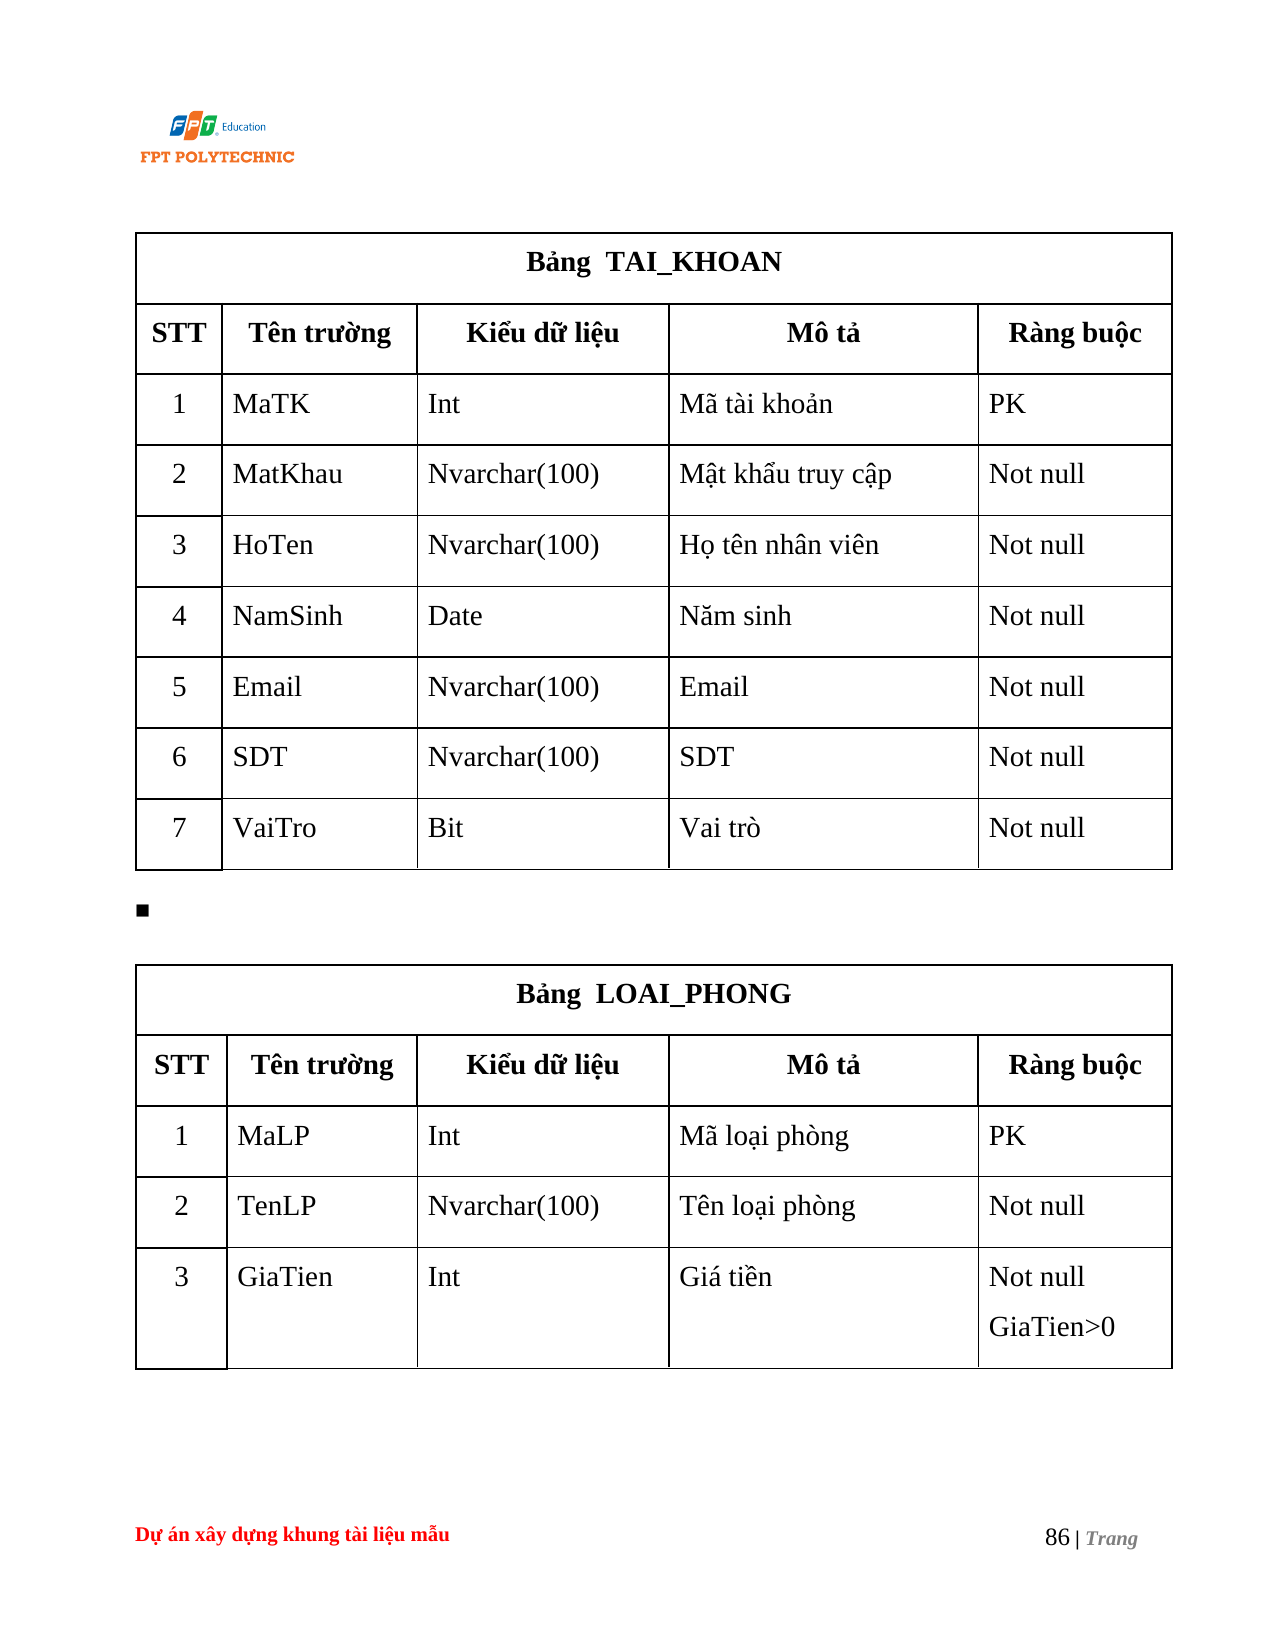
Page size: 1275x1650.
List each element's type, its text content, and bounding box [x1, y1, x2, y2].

table_cell VaiTro [223, 799, 417, 868]
table_cell NamSinh [223, 587, 417, 656]
table_cell 7 [137, 800, 221, 868]
table_cell 5 [137, 658, 221, 727]
table_cell MatKhau [223, 446, 417, 515]
table_cell Vai trò [670, 799, 978, 868]
table_cell Nvarchar(100) [418, 729, 668, 798]
table_cell Tên trường [223, 305, 416, 373]
table_header Bảng TAI_KHOAN [137, 234, 1171, 303]
table_cell Nvarchar(100) [418, 516, 668, 586]
table_cell 6 [137, 729, 221, 798]
table_cell Email [223, 658, 417, 727]
table_cell Not null [979, 729, 1171, 798]
table_cell Not null [979, 516, 1171, 586]
table_cell Date [418, 587, 668, 656]
table_cell Mã tài khoản [670, 375, 978, 444]
table_cell Not null [979, 799, 1171, 868]
table_cell Int [418, 375, 668, 444]
table_cell Mô tả [670, 305, 977, 373]
table_cell 1 [137, 375, 221, 444]
table_cell 2 [137, 446, 221, 515]
table_cell Ràng buộc [979, 305, 1171, 373]
table_cell SDT [670, 729, 978, 798]
table_cell Nvarchar(100) [418, 446, 668, 515]
table_cell 4 [137, 588, 221, 656]
table_cell Kiểu dữ liệu [418, 305, 668, 373]
table_cell Họ tên nhân viên [670, 516, 978, 586]
table_cell Mật khẩu truy cập [670, 446, 978, 515]
table_cell MaTK [223, 375, 417, 444]
table_cell Not null [979, 658, 1171, 727]
table_cell Not null [979, 587, 1171, 656]
table_cell HoTen [223, 516, 417, 586]
picture [135, 103, 299, 175]
table_cell SDT [223, 729, 417, 798]
table_cell 3 [137, 517, 221, 586]
table_cell STT [137, 305, 221, 373]
table_cell Năm sinh [670, 587, 978, 656]
table_cell Bit [418, 799, 668, 868]
table_cell Not null [979, 446, 1171, 515]
table_cell Nvarchar(100) [418, 658, 668, 727]
table_cell Email [670, 658, 978, 727]
table_cell PK [979, 375, 1171, 444]
